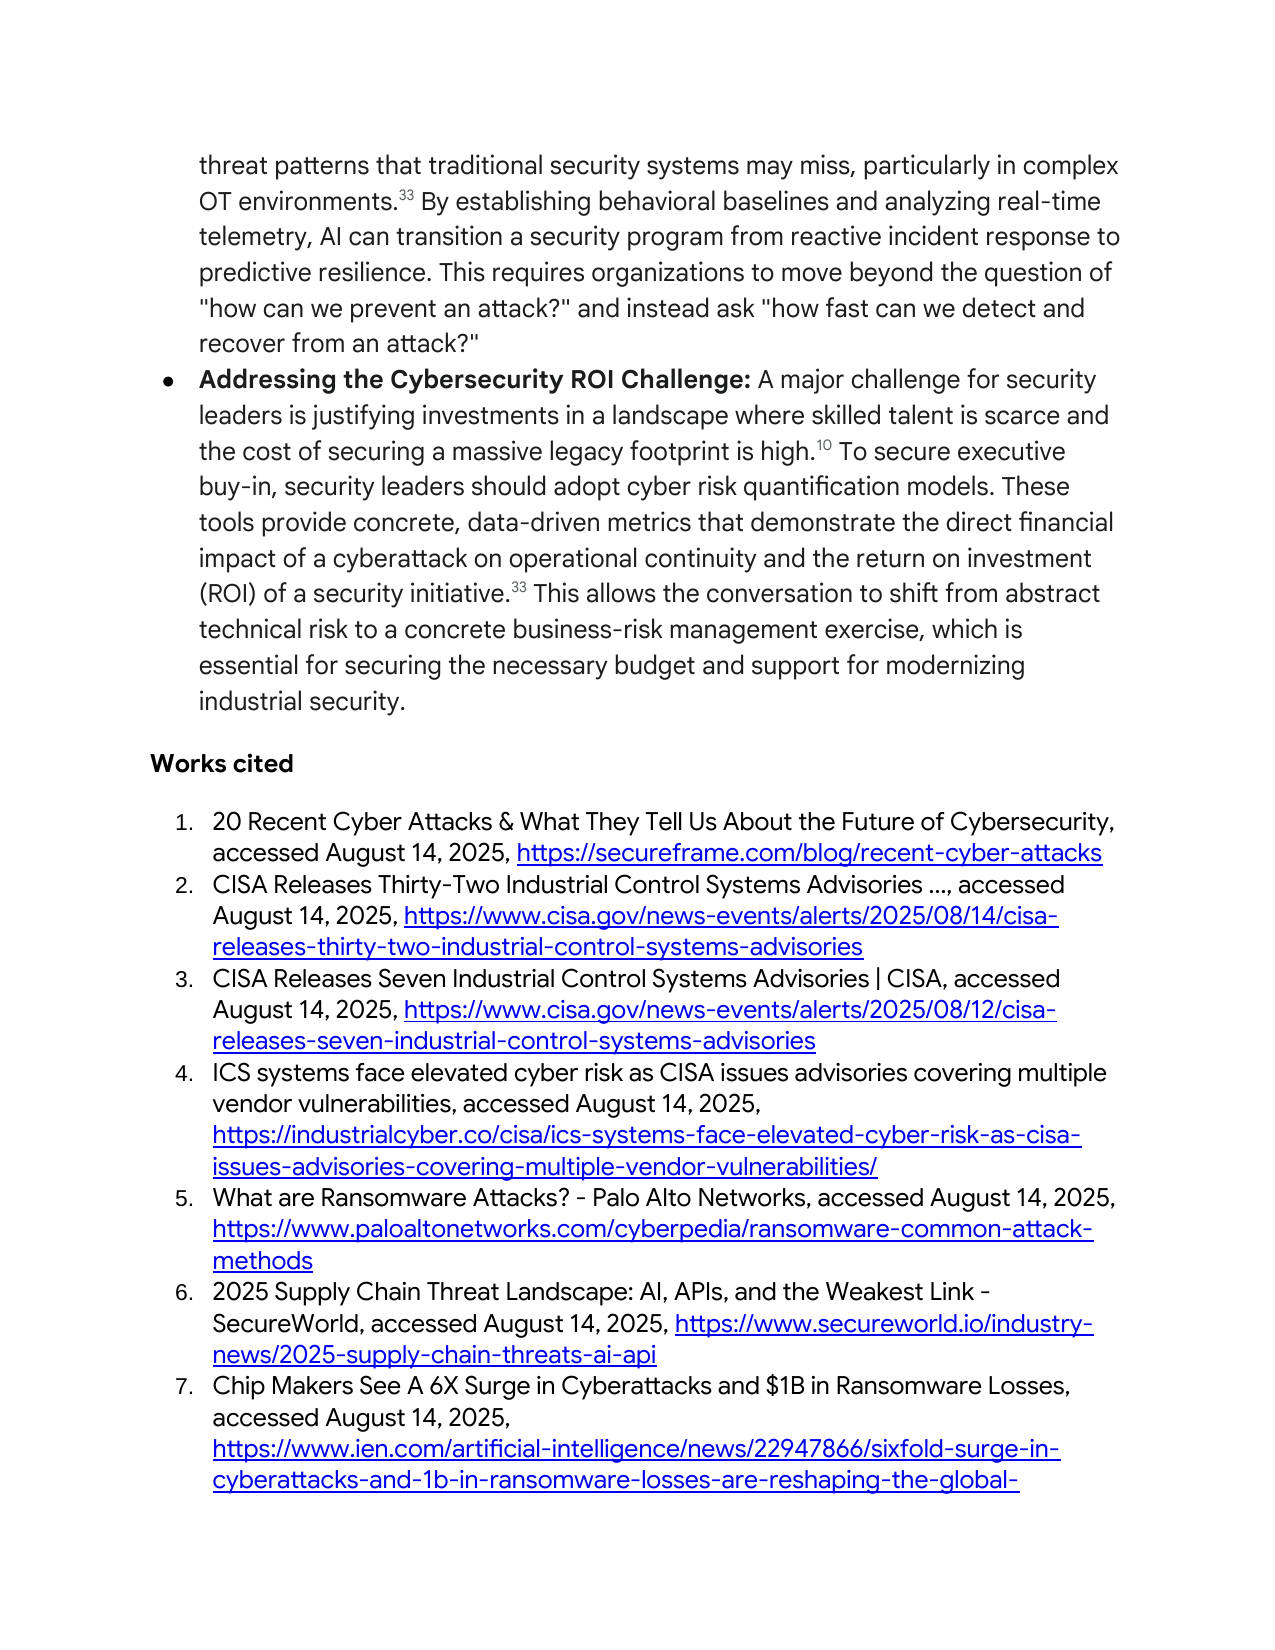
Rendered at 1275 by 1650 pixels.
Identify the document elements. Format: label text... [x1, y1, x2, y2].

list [175, 1371, 1125, 1496]
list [161, 150, 1125, 360]
list Addressing the Cybersecurity ROI Challenge: A major challenge for security leaders is justifying investments in a landscape where skilled talent is scarce and the cost of securing a massive legacy footprint is high.10 To secure executive buy-in, security leaders should adopt cyber risk quantification models. These tools provide concrete, data-driven metrics that demonstrate the direct financial impact of a cyberattack on operational continuity and the return on investment (ROI) of a security initiative.33 This allows the conversation to shift from abstract technical risk to a concrete business-risk management exercise, which is essential for securing the necessary budget and support for modernizing industrial security. [161, 364, 1125, 717]
list CISA Releases Thirty-Two Industrial Control Systems Advisories ..., accessed August 14, 2025, https://www.cisa.gov/news-events/alerts/2025/08/14/cisa-releases-thirty-two-industrial-control-systems-advisories [175, 869, 1125, 963]
list 20 Recent Cyber Attacks & What They Tell Us About the Future of Cybersecurity, accessed August 14, 2025, https://secureframe.com/blog/recent-cyber-attacks [175, 806, 1125, 869]
list ICS systems face elevated cyber risk as CISA issues advisories covering multiple vendor vulnerabilities, accessed August 14, 2025, https://industrialcyber.co/cisa/ics-systems-face-elevated-cyber-risk-as-cisa-issues-advisories-covering-multiple-vendor-vulnerabilities/ [175, 1057, 1125, 1182]
list What are Ransomware Attacks? - Palo Alto Networks, accessed August 14, 2025, https://www.paloaltonetworks.com/cyberpedia/ransomware-common-attack-methods [175, 1182, 1125, 1276]
subtitle Works cited [150, 748, 1125, 779]
list 2025 Supply Chain Threat Landscape: AI, APIs, and the Weakest Link - SecureWorld, accessed August 14, 2025, https://www.secureworld.io/industry-news/2025-supply-chain-threats-ai-api [175, 1276, 1125, 1371]
list CISA Releases Seven Industrial Control Systems Advisories | CISA, accessed August 14, 2025, https://www.cisa.gov/news-events/alerts/2025/08/12/cisa-releases-seven-industrial-control-systems-advisories [175, 963, 1125, 1057]
